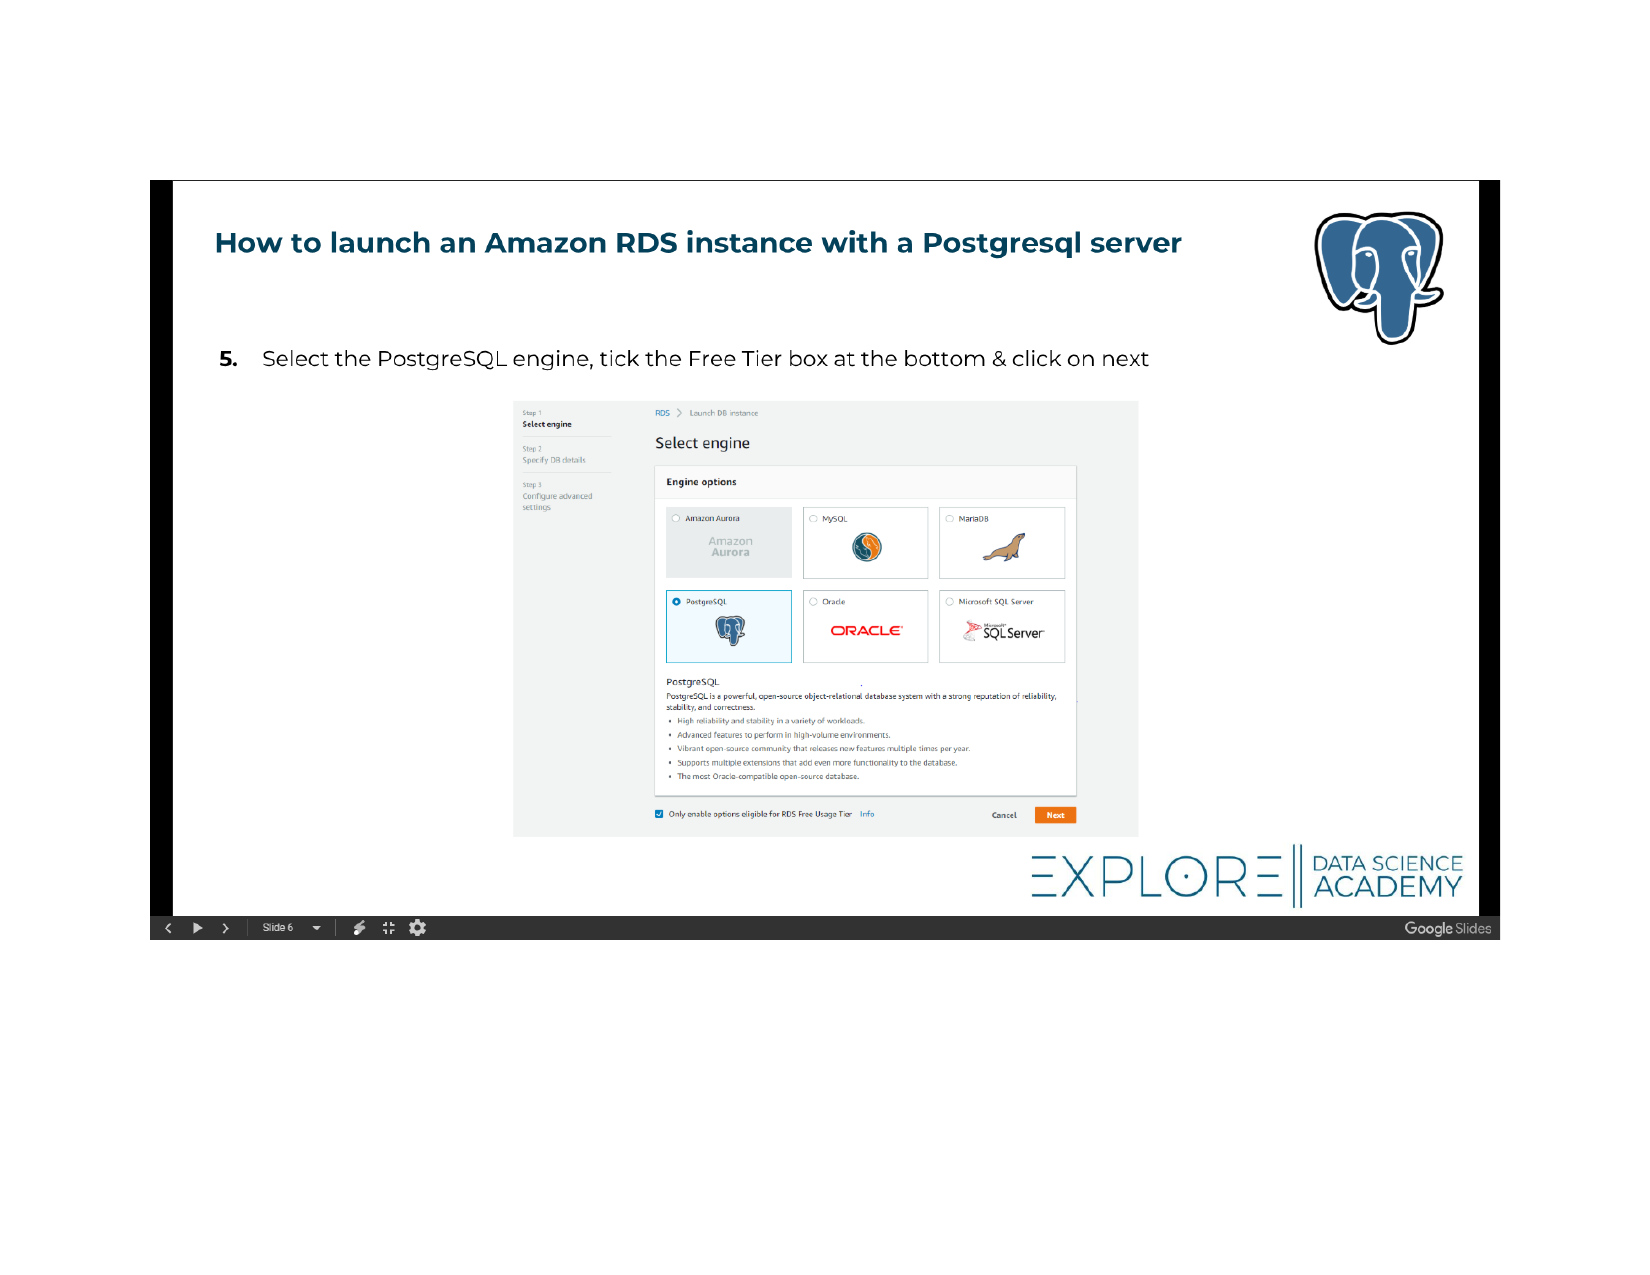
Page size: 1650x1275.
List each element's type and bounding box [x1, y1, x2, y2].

picture [150, 180, 1500, 940]
